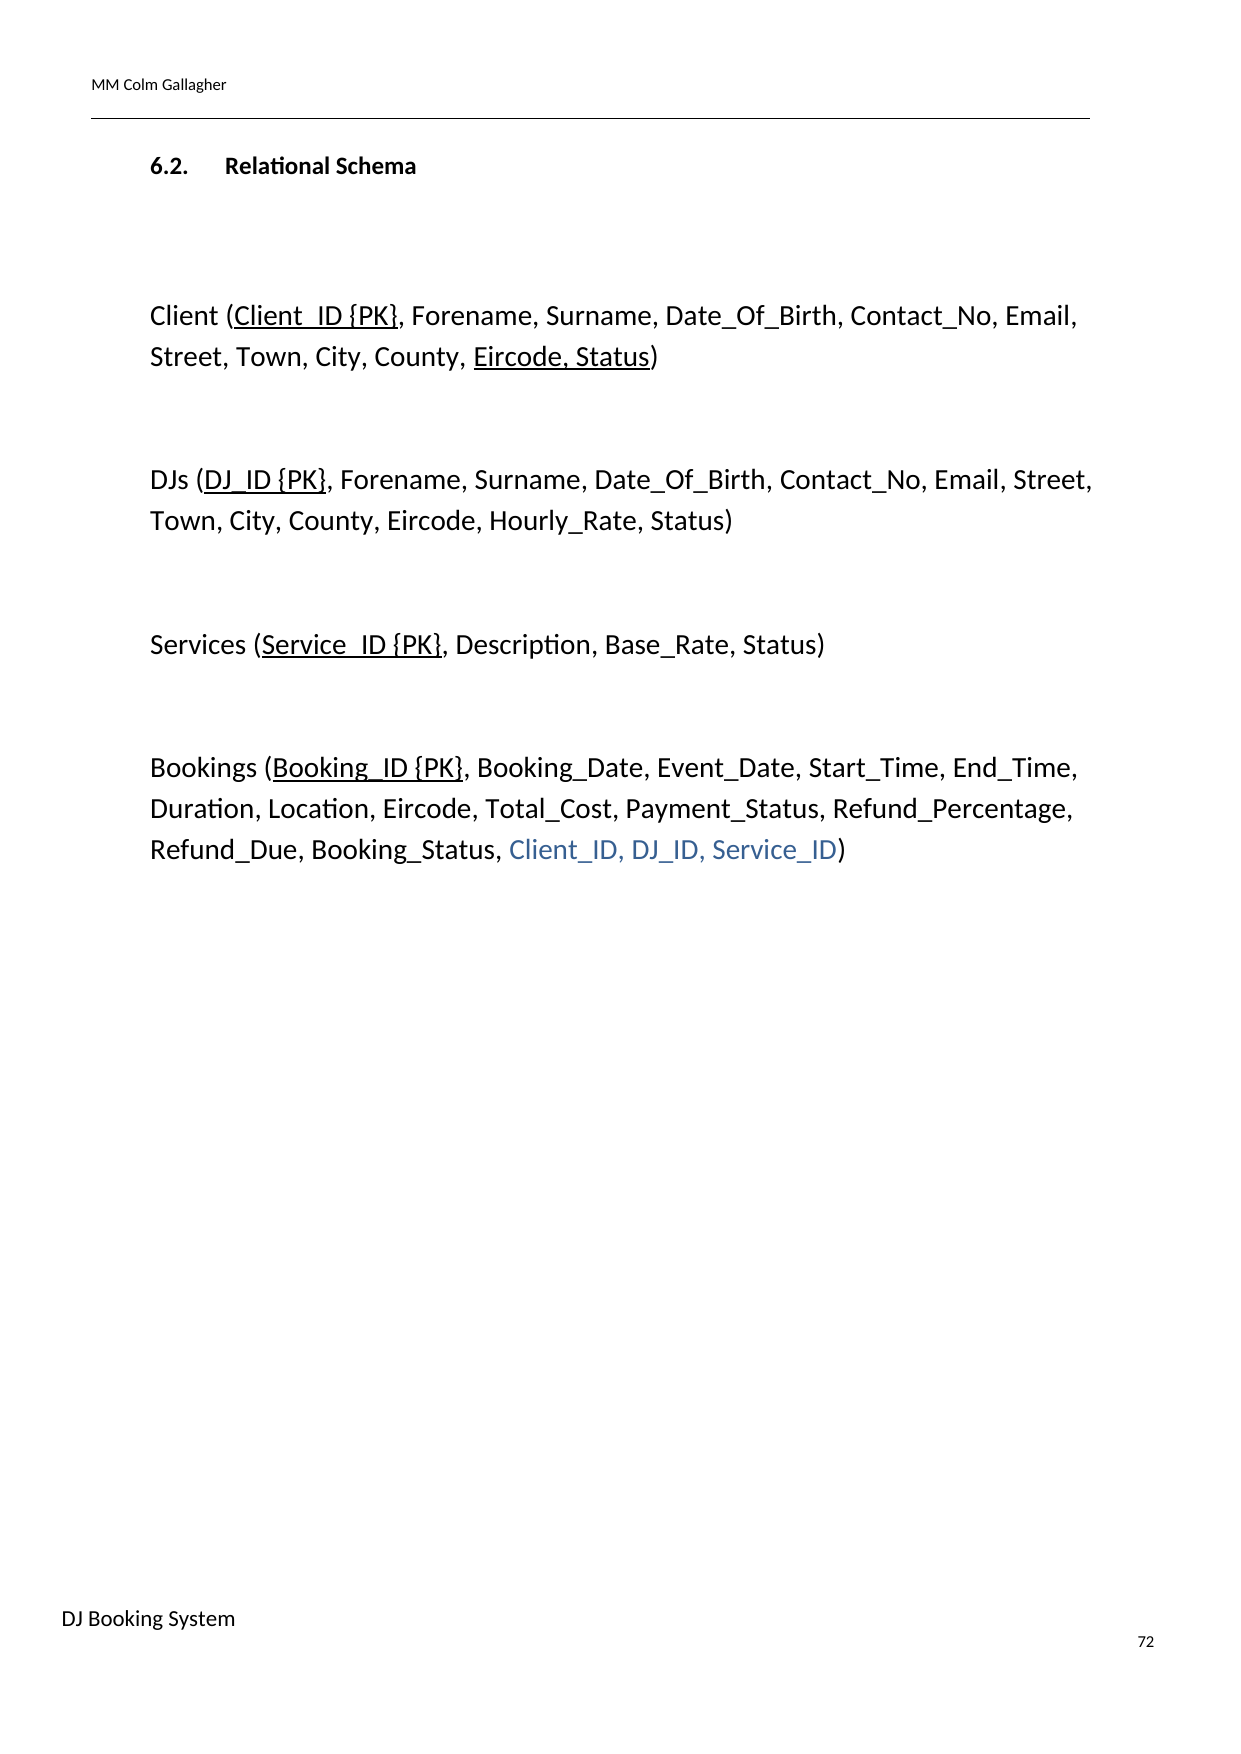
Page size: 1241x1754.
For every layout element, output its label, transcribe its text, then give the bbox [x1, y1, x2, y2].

subtitle Relational Schema [150, 150, 1107, 181]
text DJs (DJ_ID {PK}, Forename, Surname, Date_Of_Birth, Contact_No, Email, Street, Town, City, County, Eircode, Hourly_Rate, Status) [150, 461, 1107, 538]
text Client (Client_ID {PK}, Forename, Surname, Date_Of_Birth, Contact_No, Email, Street, Town, City, County, Eircode, Status) [150, 297, 1107, 373]
text Services (Service_ID {PK}, Description, Base_Rate, Status) [150, 626, 1107, 661]
text Bookings (Booking_ID {PK}, Booking_Date, Event_Date, Start_Time, End_Time, Duration, Location, Eircode, Total_Cost, Payment_Status, Refund_Percentage, Refund_Due, Booking_Status, Client_ID, DJ_ID, Service_ID) [150, 749, 1107, 867]
